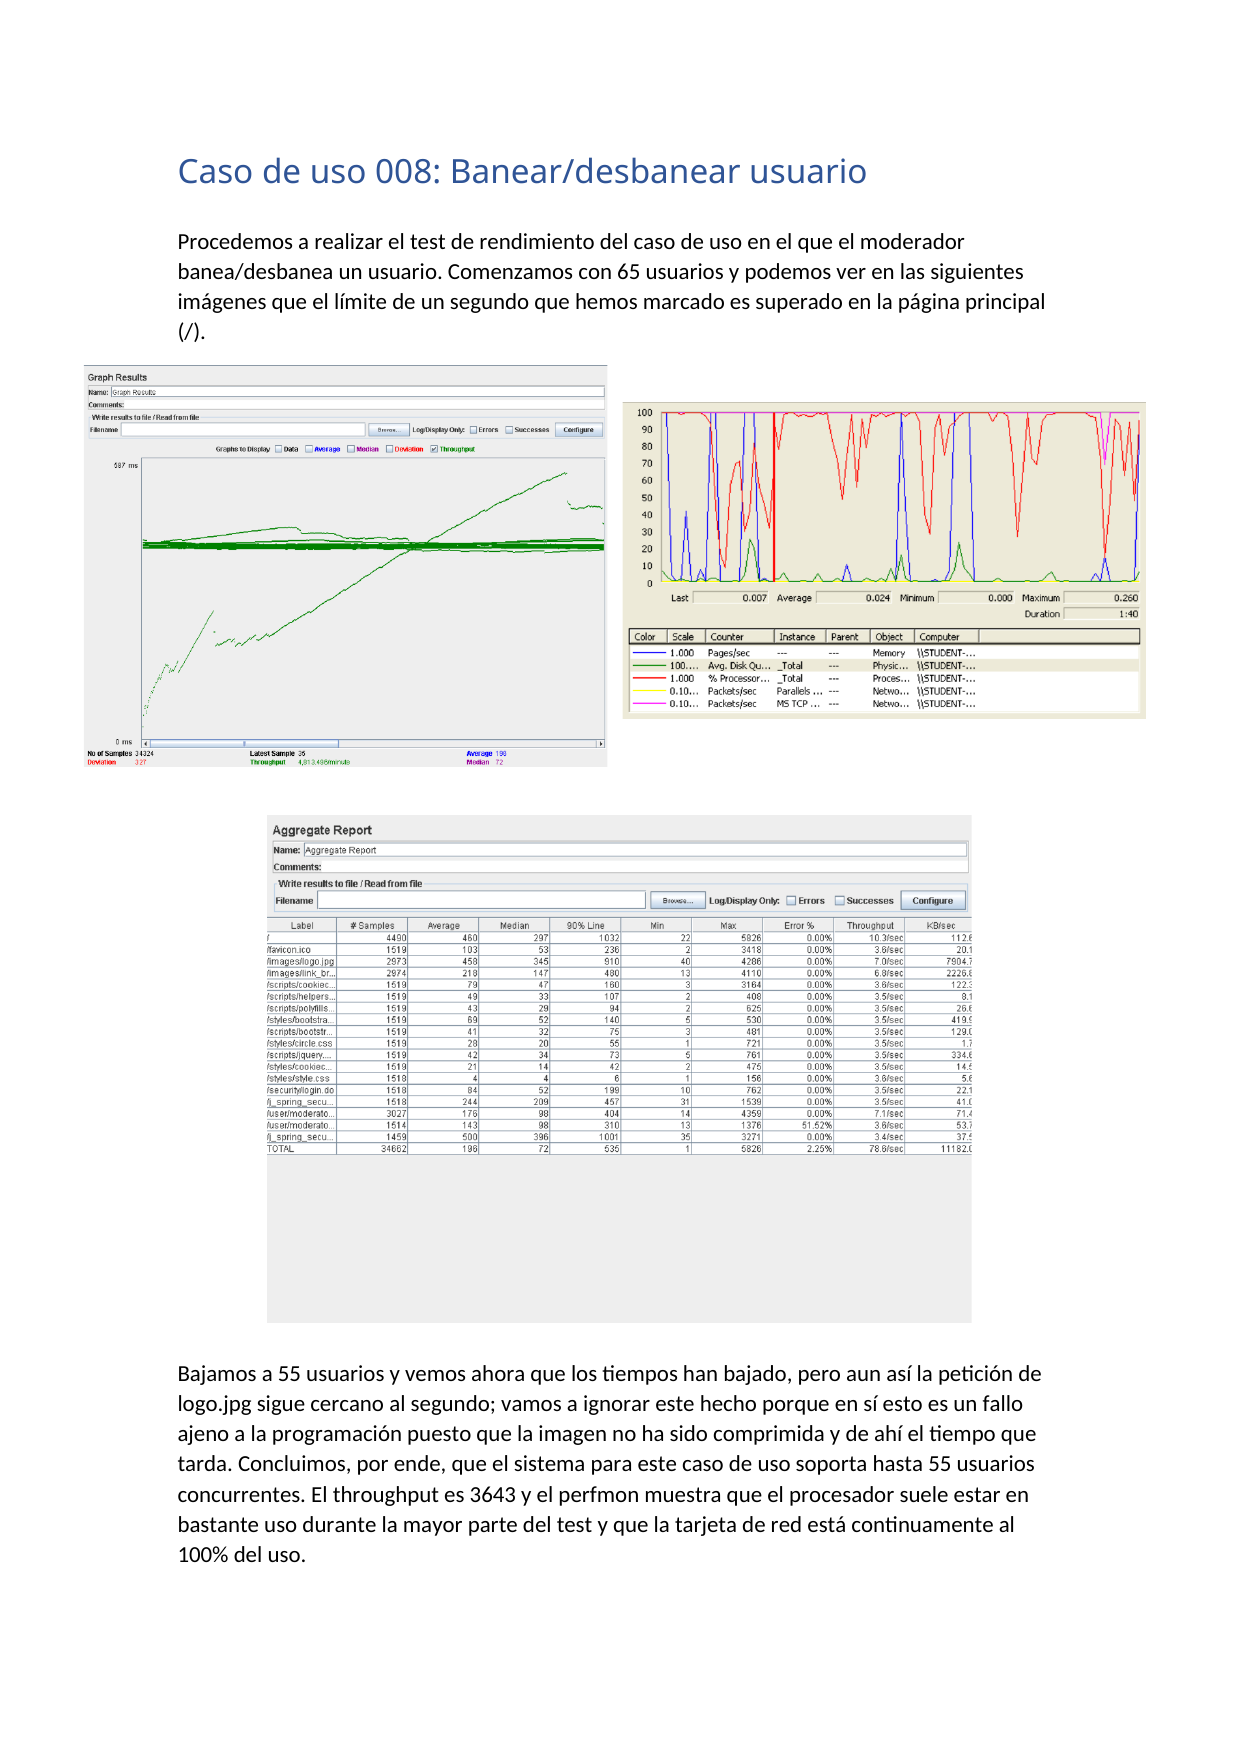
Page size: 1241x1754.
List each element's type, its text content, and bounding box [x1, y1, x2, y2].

picture [265, 815, 972, 1322]
subtitle Caso de uso 008: Banear/desbanear usuario [177, 148, 1063, 193]
picture [82, 365, 607, 766]
text Procedemos a realizar el test de rendimiento del caso de uso en el que el moderador banea/desbanea un usuario. Comenzamos con 65 usuarios y podemos ver en las siguientes imágenes que el límite de un segundo que hemos marcado es superado en la página principal (/). [177, 197, 1063, 345]
picture [621, 402, 1146, 718]
text Bajamos a 55 usuarios y vemos ahora que los tiempos han bajado, pero aun así la petición de logo.jpg sigue cercano al segundo; vamos a ignorar este hecho porque en sí esto es un fallo ajeno a la programación puesto que la imagen no ha sido comprimida y de ahí el tiempo que tarda. Concluimos, por ende, que el sistema para este caso de uso soporta hasta 55 usuarios concurrentes. El throughput es 3643 y el perfmon muestra que el procesador suele estar en bastante uso durante la mayor parte del test y que la tarjeta de red está continuamente al 100% del uso. [177, 1359, 1063, 1568]
